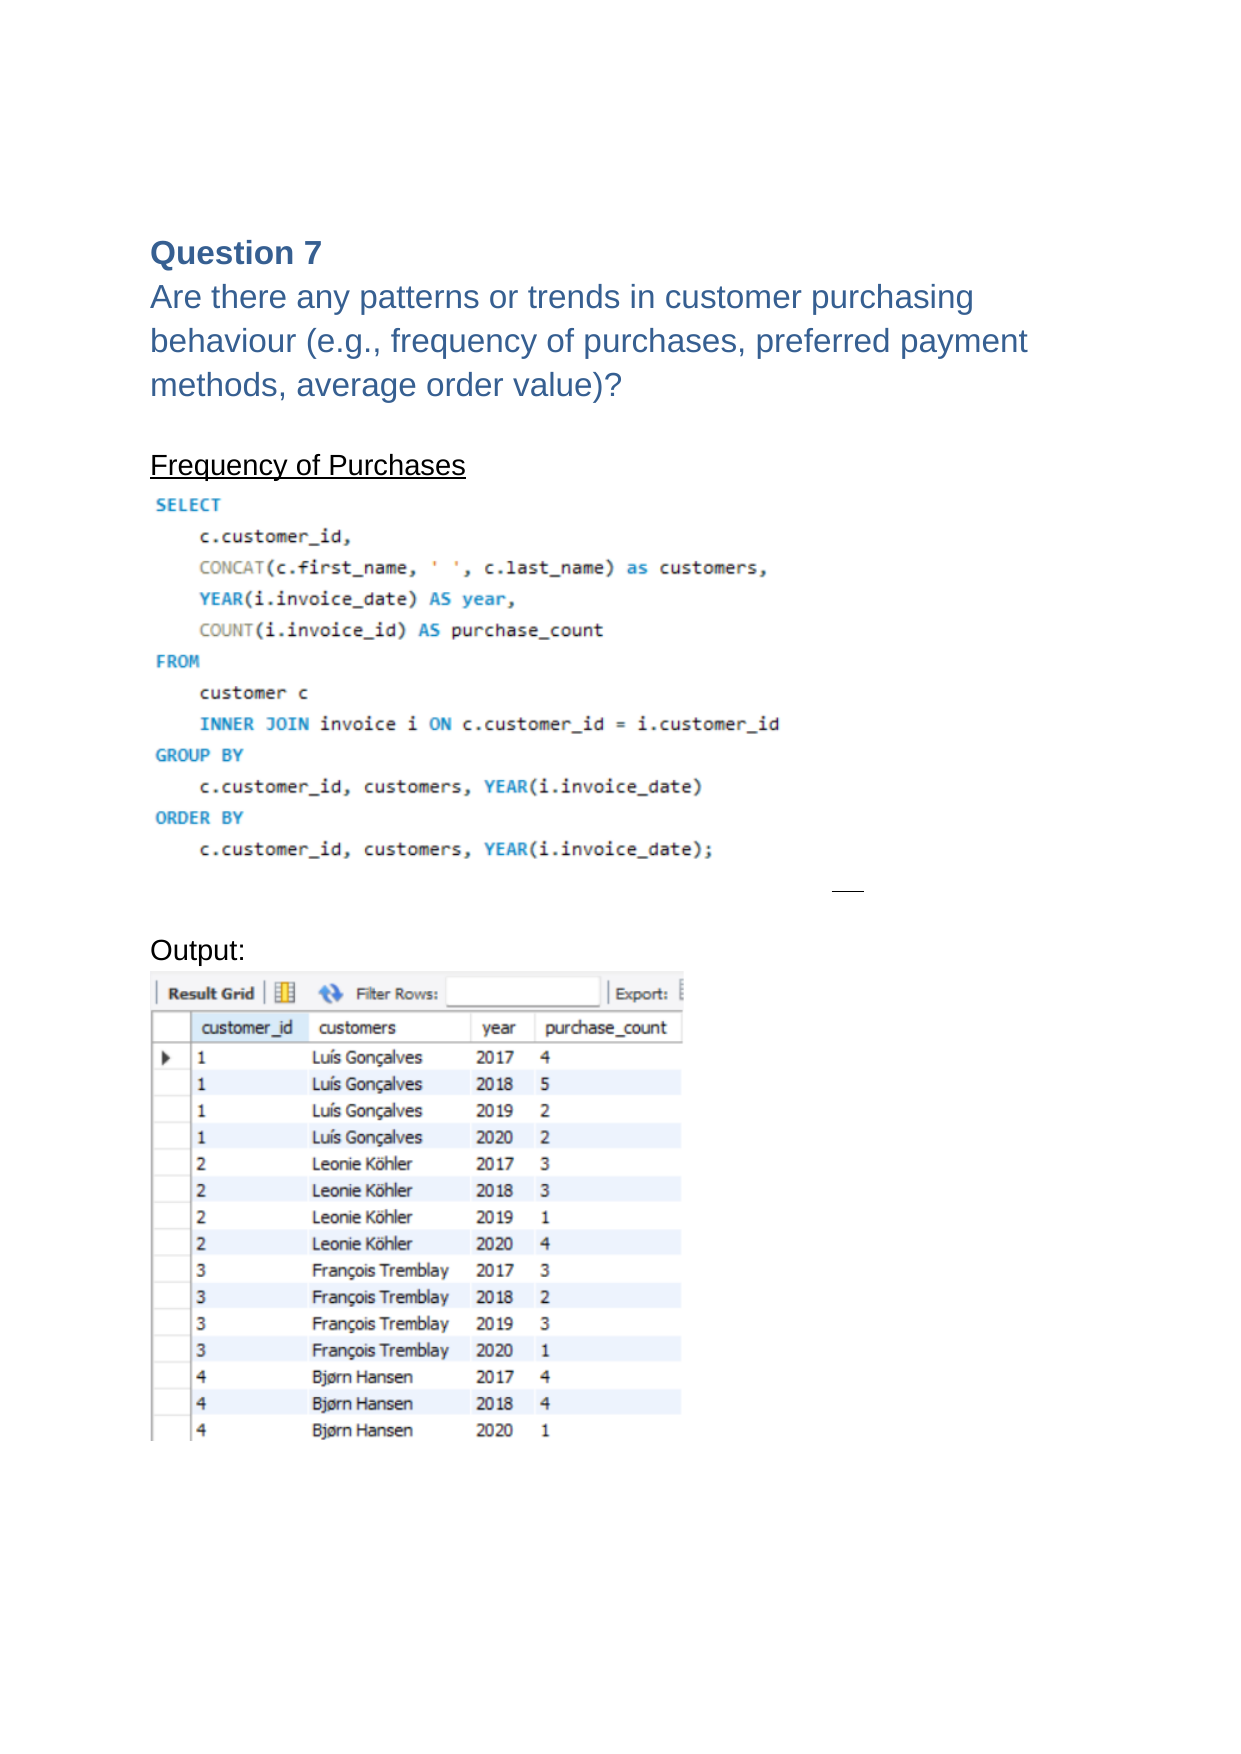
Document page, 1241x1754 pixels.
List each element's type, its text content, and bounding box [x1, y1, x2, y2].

text Are there any patterns or trends in customer purchasing behaviour (e.g., frequency of purchases, preferred payment methods, average order value)? [150, 277, 1090, 404]
picture [150, 486, 832, 889]
text Question 7 [150, 233, 1090, 271]
text Output: [150, 932, 1090, 966]
picture [150, 971, 684, 1441]
text Frequency of Purchases [150, 448, 1090, 481]
